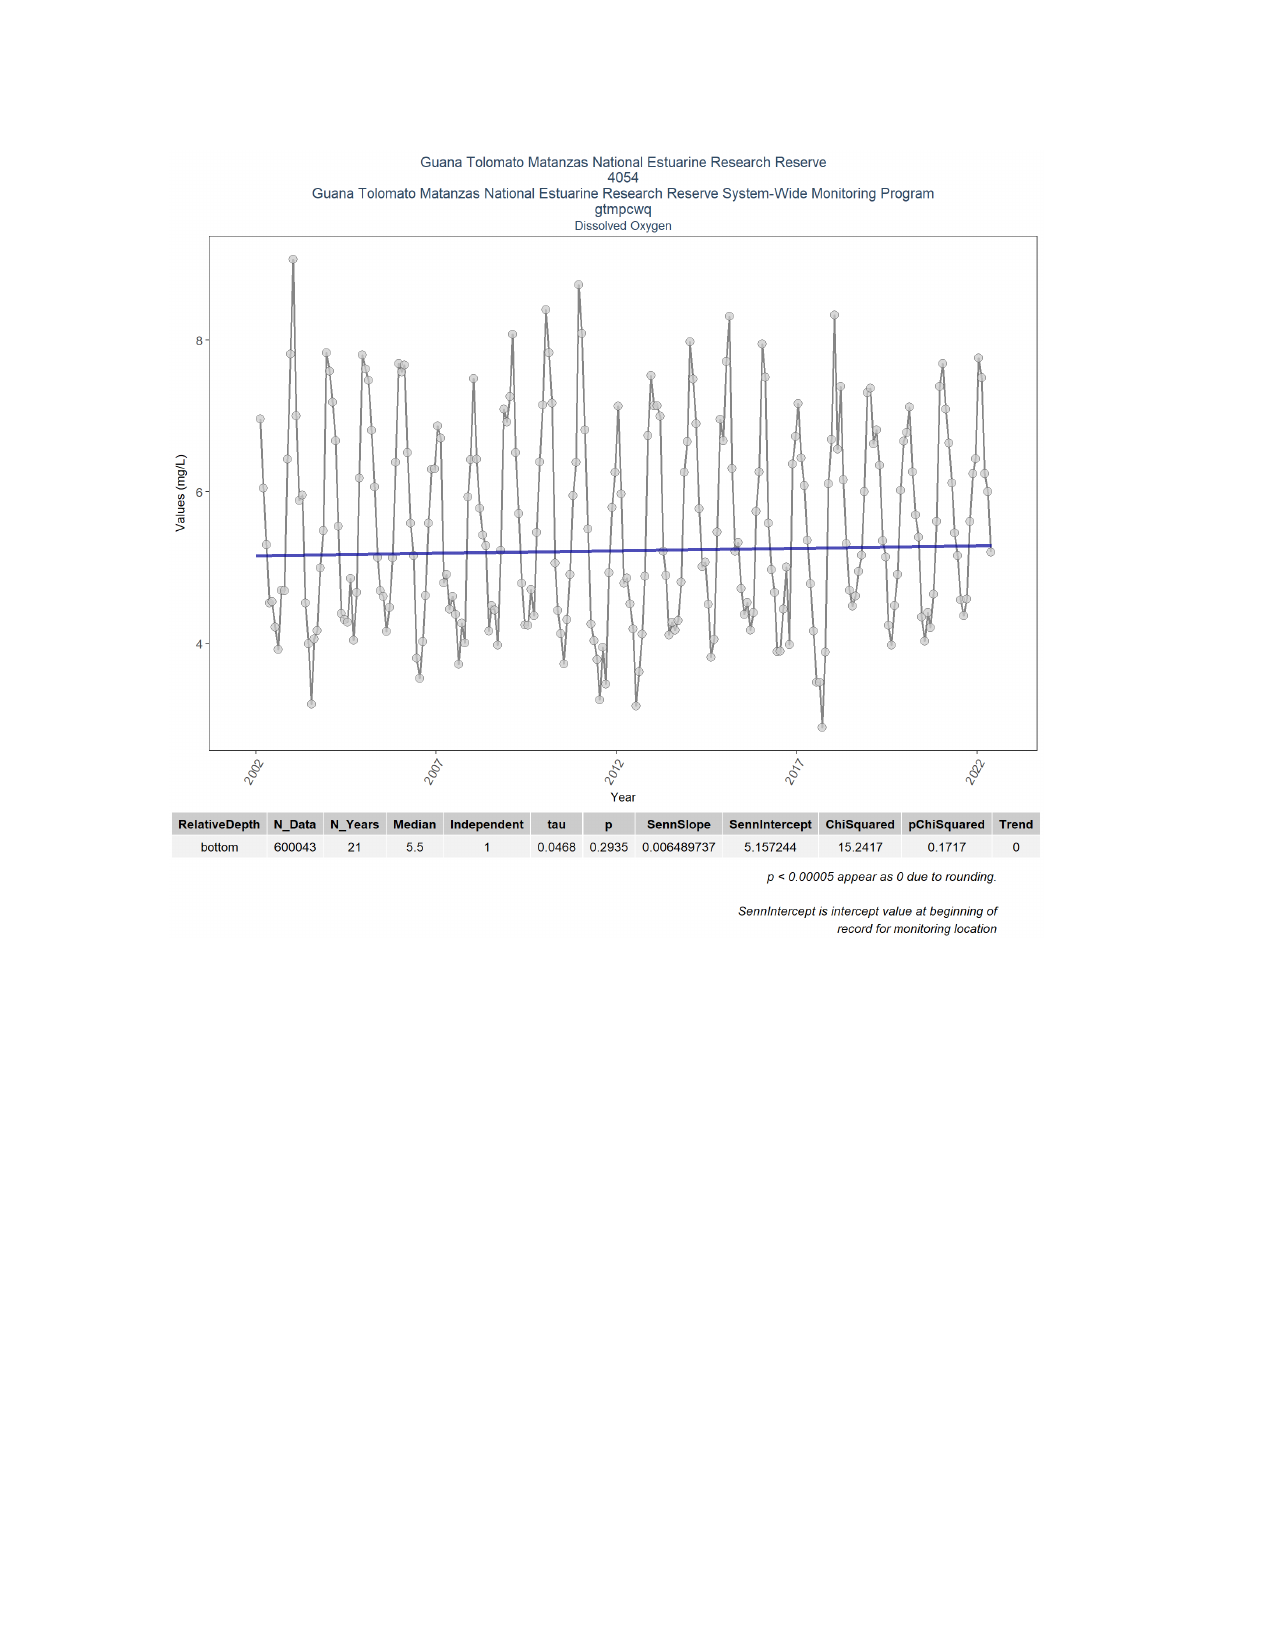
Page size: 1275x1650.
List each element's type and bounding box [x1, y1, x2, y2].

picture [168, 150, 1044, 938]
